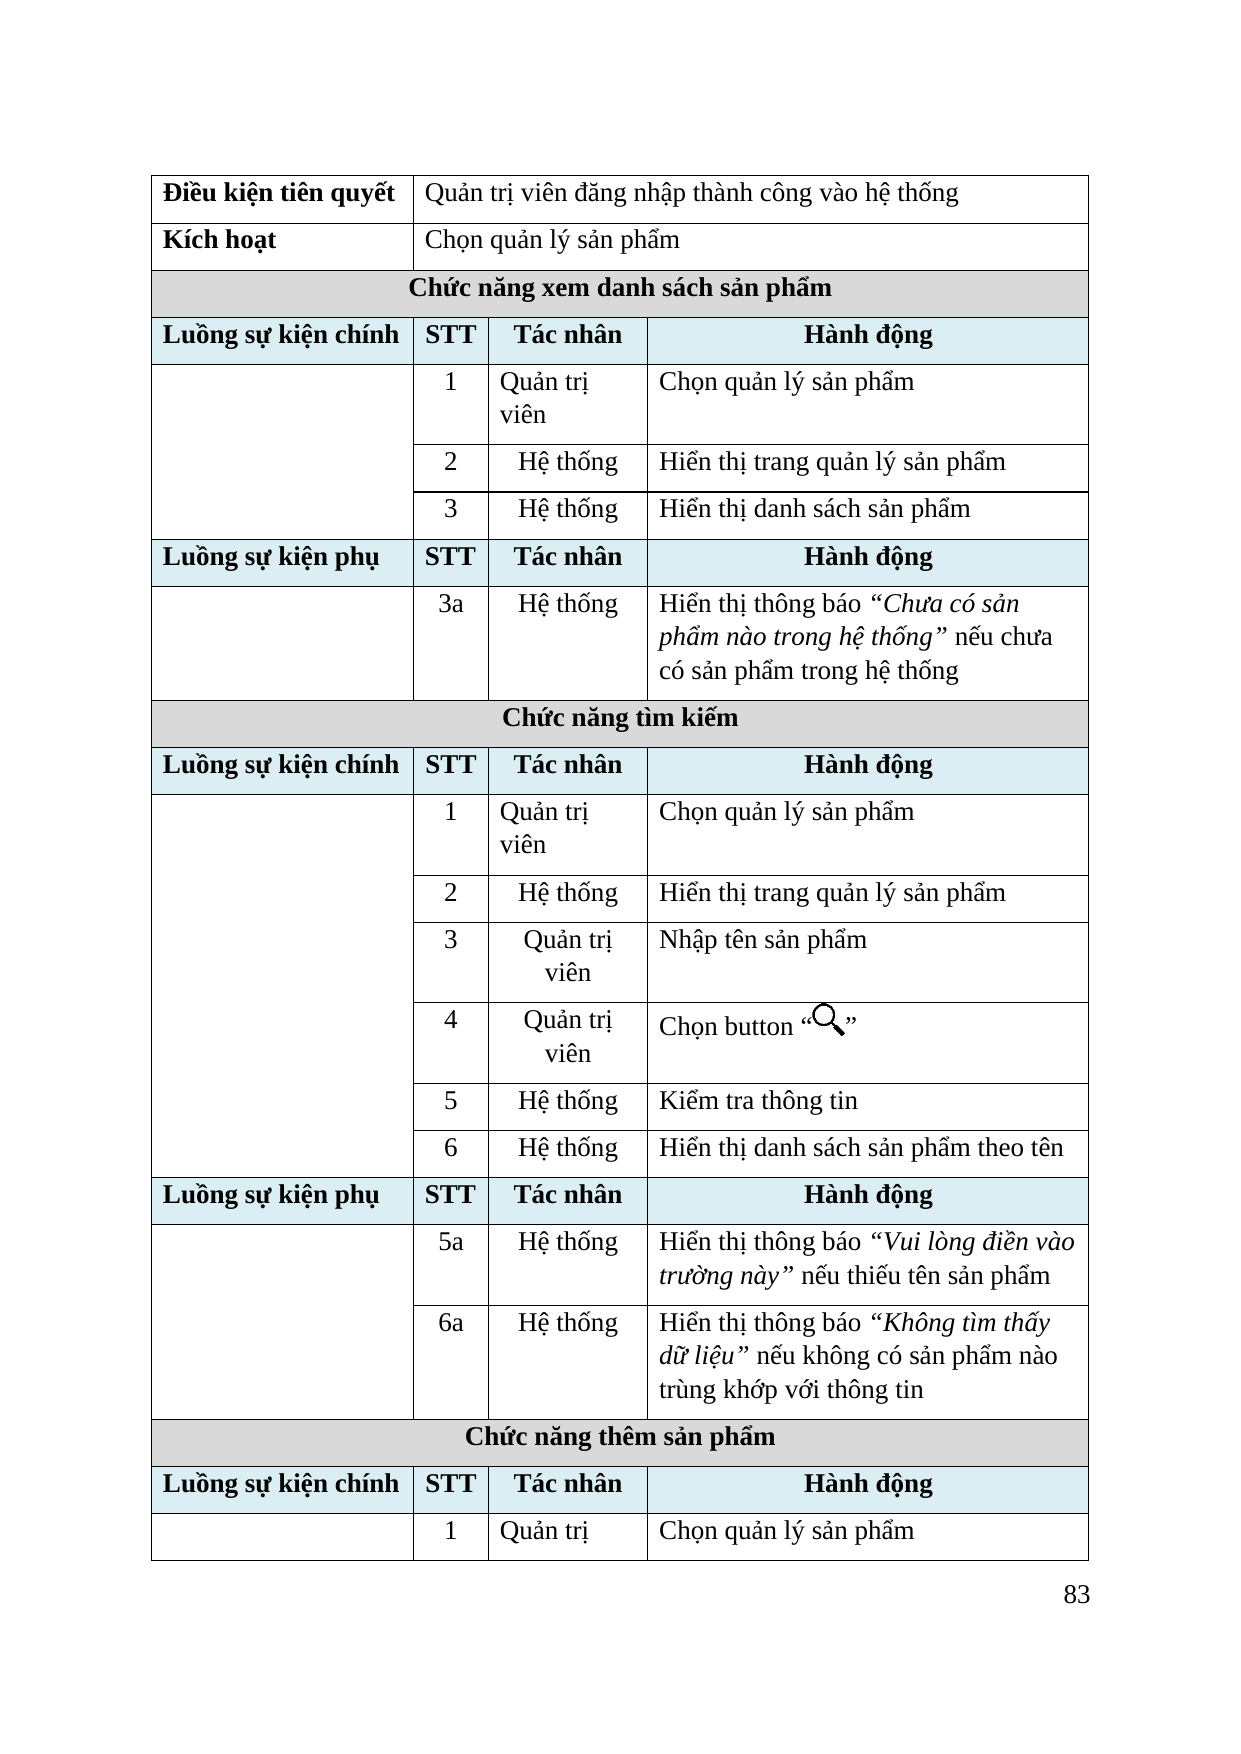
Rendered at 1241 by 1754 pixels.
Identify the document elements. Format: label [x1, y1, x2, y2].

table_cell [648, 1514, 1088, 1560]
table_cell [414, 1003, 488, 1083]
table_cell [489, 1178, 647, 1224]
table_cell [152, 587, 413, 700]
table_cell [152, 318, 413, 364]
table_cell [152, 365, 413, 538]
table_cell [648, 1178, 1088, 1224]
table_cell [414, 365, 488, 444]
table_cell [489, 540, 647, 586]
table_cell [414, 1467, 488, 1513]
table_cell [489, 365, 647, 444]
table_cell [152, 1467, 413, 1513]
picture [812, 1003, 845, 1036]
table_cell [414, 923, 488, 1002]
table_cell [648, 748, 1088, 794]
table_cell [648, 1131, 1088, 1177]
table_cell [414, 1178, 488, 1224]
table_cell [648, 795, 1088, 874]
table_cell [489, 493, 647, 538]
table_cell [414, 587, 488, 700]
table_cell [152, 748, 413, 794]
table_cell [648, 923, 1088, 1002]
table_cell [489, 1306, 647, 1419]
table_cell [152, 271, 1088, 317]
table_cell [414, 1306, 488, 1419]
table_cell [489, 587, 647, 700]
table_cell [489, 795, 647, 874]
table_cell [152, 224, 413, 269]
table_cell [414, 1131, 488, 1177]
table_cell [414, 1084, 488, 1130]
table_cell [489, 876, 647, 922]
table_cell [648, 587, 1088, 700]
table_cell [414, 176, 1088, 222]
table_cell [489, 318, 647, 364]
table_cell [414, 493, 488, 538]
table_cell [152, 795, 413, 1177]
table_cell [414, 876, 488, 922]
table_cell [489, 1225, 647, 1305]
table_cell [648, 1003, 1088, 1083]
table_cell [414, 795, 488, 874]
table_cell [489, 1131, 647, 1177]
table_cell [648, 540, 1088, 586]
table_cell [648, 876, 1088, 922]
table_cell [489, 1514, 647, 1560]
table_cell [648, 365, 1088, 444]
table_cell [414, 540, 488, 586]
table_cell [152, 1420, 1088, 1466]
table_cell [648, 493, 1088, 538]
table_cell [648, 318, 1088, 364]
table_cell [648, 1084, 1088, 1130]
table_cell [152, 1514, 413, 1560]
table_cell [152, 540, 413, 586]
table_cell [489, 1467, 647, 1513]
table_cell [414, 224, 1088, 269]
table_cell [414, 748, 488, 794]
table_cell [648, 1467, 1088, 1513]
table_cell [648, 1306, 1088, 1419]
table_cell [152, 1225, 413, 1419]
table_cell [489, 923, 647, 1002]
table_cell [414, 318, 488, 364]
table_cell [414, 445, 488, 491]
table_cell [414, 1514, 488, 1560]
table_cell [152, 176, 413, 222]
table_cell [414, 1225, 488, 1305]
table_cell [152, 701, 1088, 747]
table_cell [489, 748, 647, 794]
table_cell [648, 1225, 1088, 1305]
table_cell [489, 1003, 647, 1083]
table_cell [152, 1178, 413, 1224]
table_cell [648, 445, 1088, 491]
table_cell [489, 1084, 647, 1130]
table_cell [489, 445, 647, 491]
